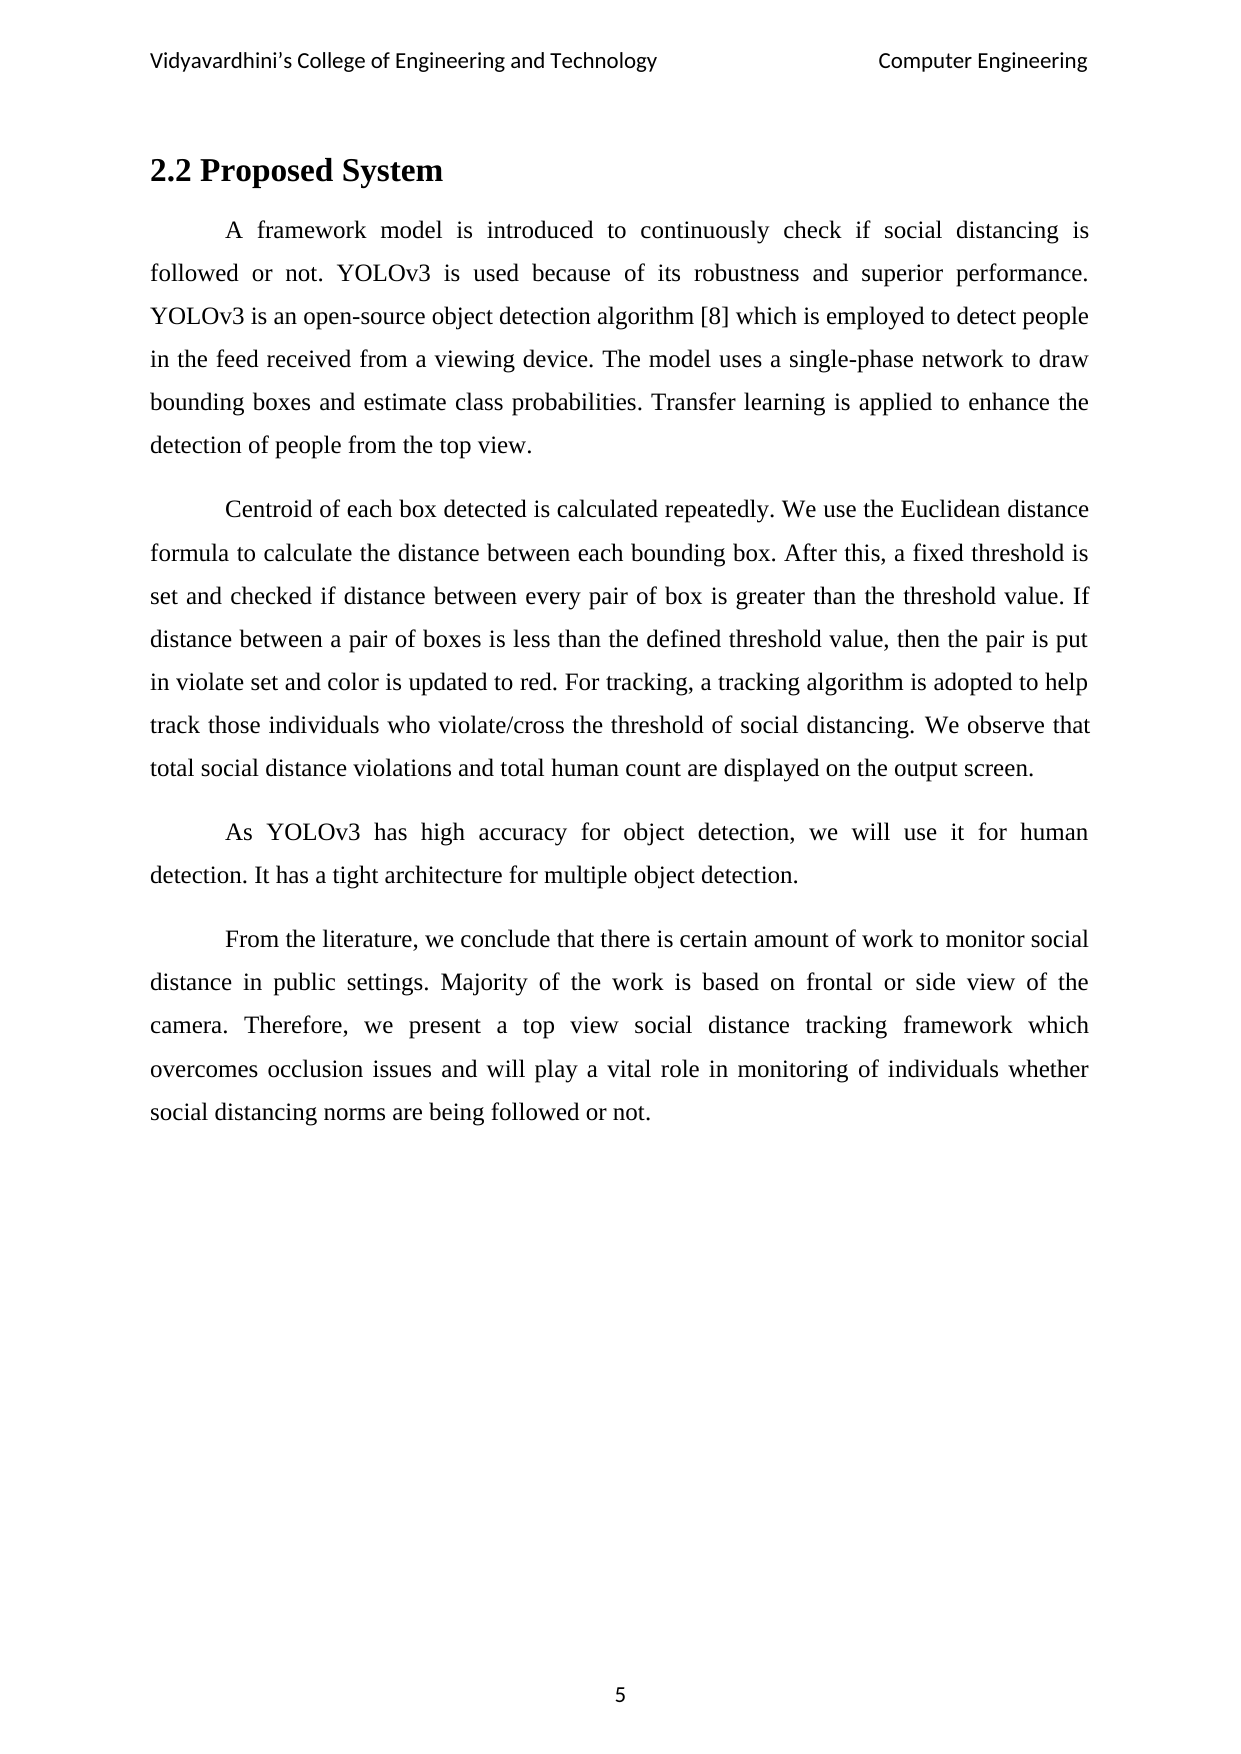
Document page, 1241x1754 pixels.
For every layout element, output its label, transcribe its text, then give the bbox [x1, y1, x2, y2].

text 2.2 Proposed System [150, 150, 1090, 188]
text Centroid of each box detected is calculated repeatedly. We use the Euclidean distance formula to calculate the distance between each bounding box. After this, a fixed threshold is set and checked if distance between every pair of box is greater than the threshold value. If distance between a pair of boxes is less than the defined threshold value, then the pair is put in violate set and color is updated to red. For tracking, a tracking algorithm is adopted to help track those individuals who violate/cross the threshold of social distancing. We observe that total social distance violations and total human count are displayed on the output screen. [150, 494, 1090, 782]
text From the literature, we conclude that there is certain amount of work to monitor social distance in public settings. Majority of the work is based on frontal or side view of the camera. Therefore, we present a top view social distance tracking framework which overcomes occlusion issues and will play a vital role in monitoring of individuals whether social distancing norms are being followed or not. [150, 924, 1090, 1126]
text As YOLOv3 has high accuracy for object detection, we will use it for human detection. It has a tight architecture for multiple object detection. [150, 817, 1090, 889]
text A framework model is introduced to continuously check if social distancing is followed or not. YOLOv3 is used because of its robustness and superior performance. YOLOv3 is an open-source object detection algorithm [8] which is employed to detect people in the feed received from a viewing device. The model uses a single-phase network to draw bounding boxes and estimate class probabilities. Transfer learning is applied to enhance the detection of people from the top view. [150, 215, 1090, 459]
